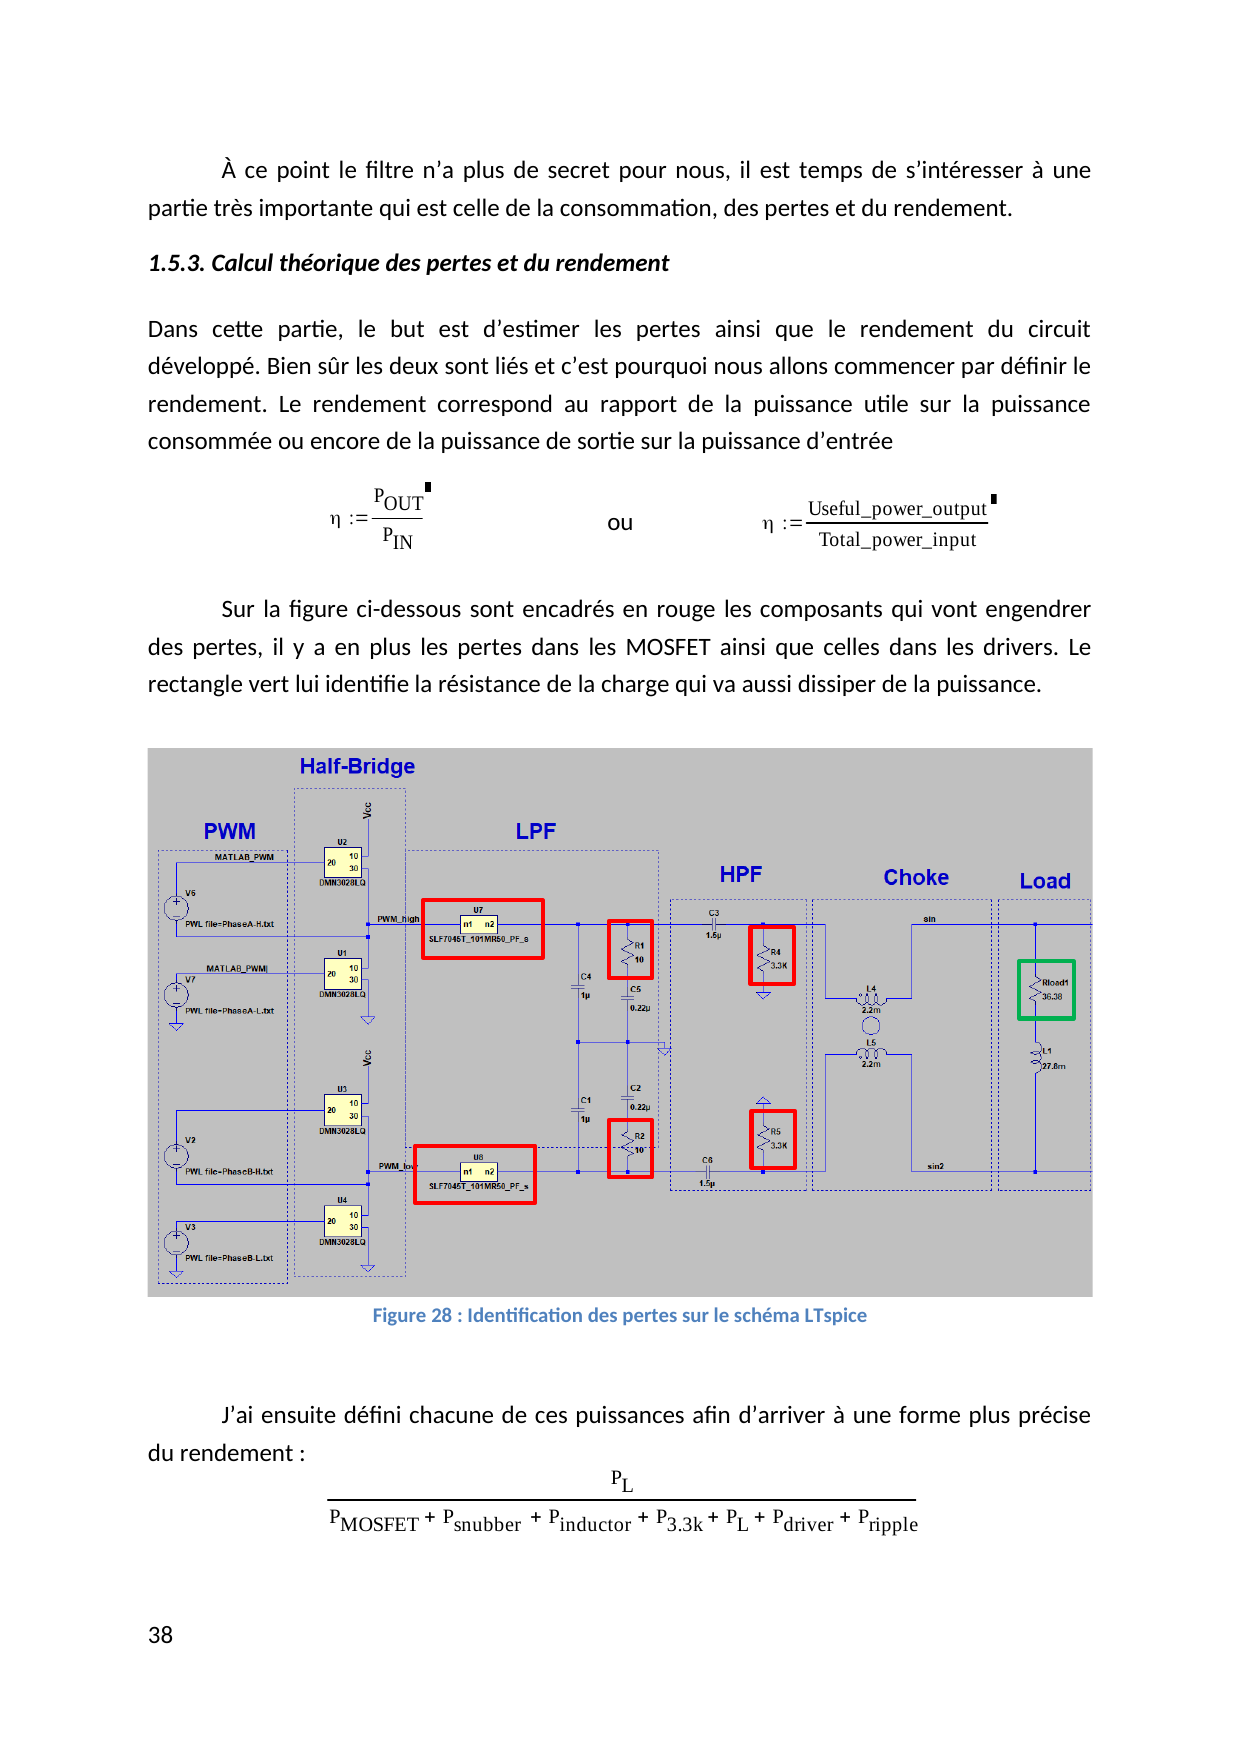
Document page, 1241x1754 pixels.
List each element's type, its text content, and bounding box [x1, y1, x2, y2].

text ou [148, 499, 1093, 536]
picture [147, 748, 1093, 1297]
text J’ai ensuite défini chacune de ces puissances afin d’arriver à une forme plus précise du rendement : [148, 1393, 1093, 1468]
subtitle 1.5.3. Calcul théorique des pertes et du rendement [148, 248, 1093, 278]
text À ce point le filtre n’a plus de secret pour nous, il est temps de s’intéresser à une partie très importante qui est celle de la consommation, des pertes et du rendement. [148, 148, 1093, 223]
text Dans cette partie, le but est d’estimer les pertes ainsi que le rendement du circuit développé. Bien sûr les deux sont liés et c’est pourquoi nous allons commencer par définir le rendement. Le rendement correspond au rapport de la puissance utile sur la puissance consommée ou encore de la puissance de sortie sur la puissance d’entrée [148, 306, 1093, 456]
text Sur la figure ci-dessous sont encadrés en rouge les composants qui vont engendrer des pertes, il y a en plus les pertes dans les MOSFET ainsi que celles dans les drivers. Le rectangle vert lui identifie la résistance de la charge qui va aussi dissiper de la puissance. [148, 586, 1093, 699]
